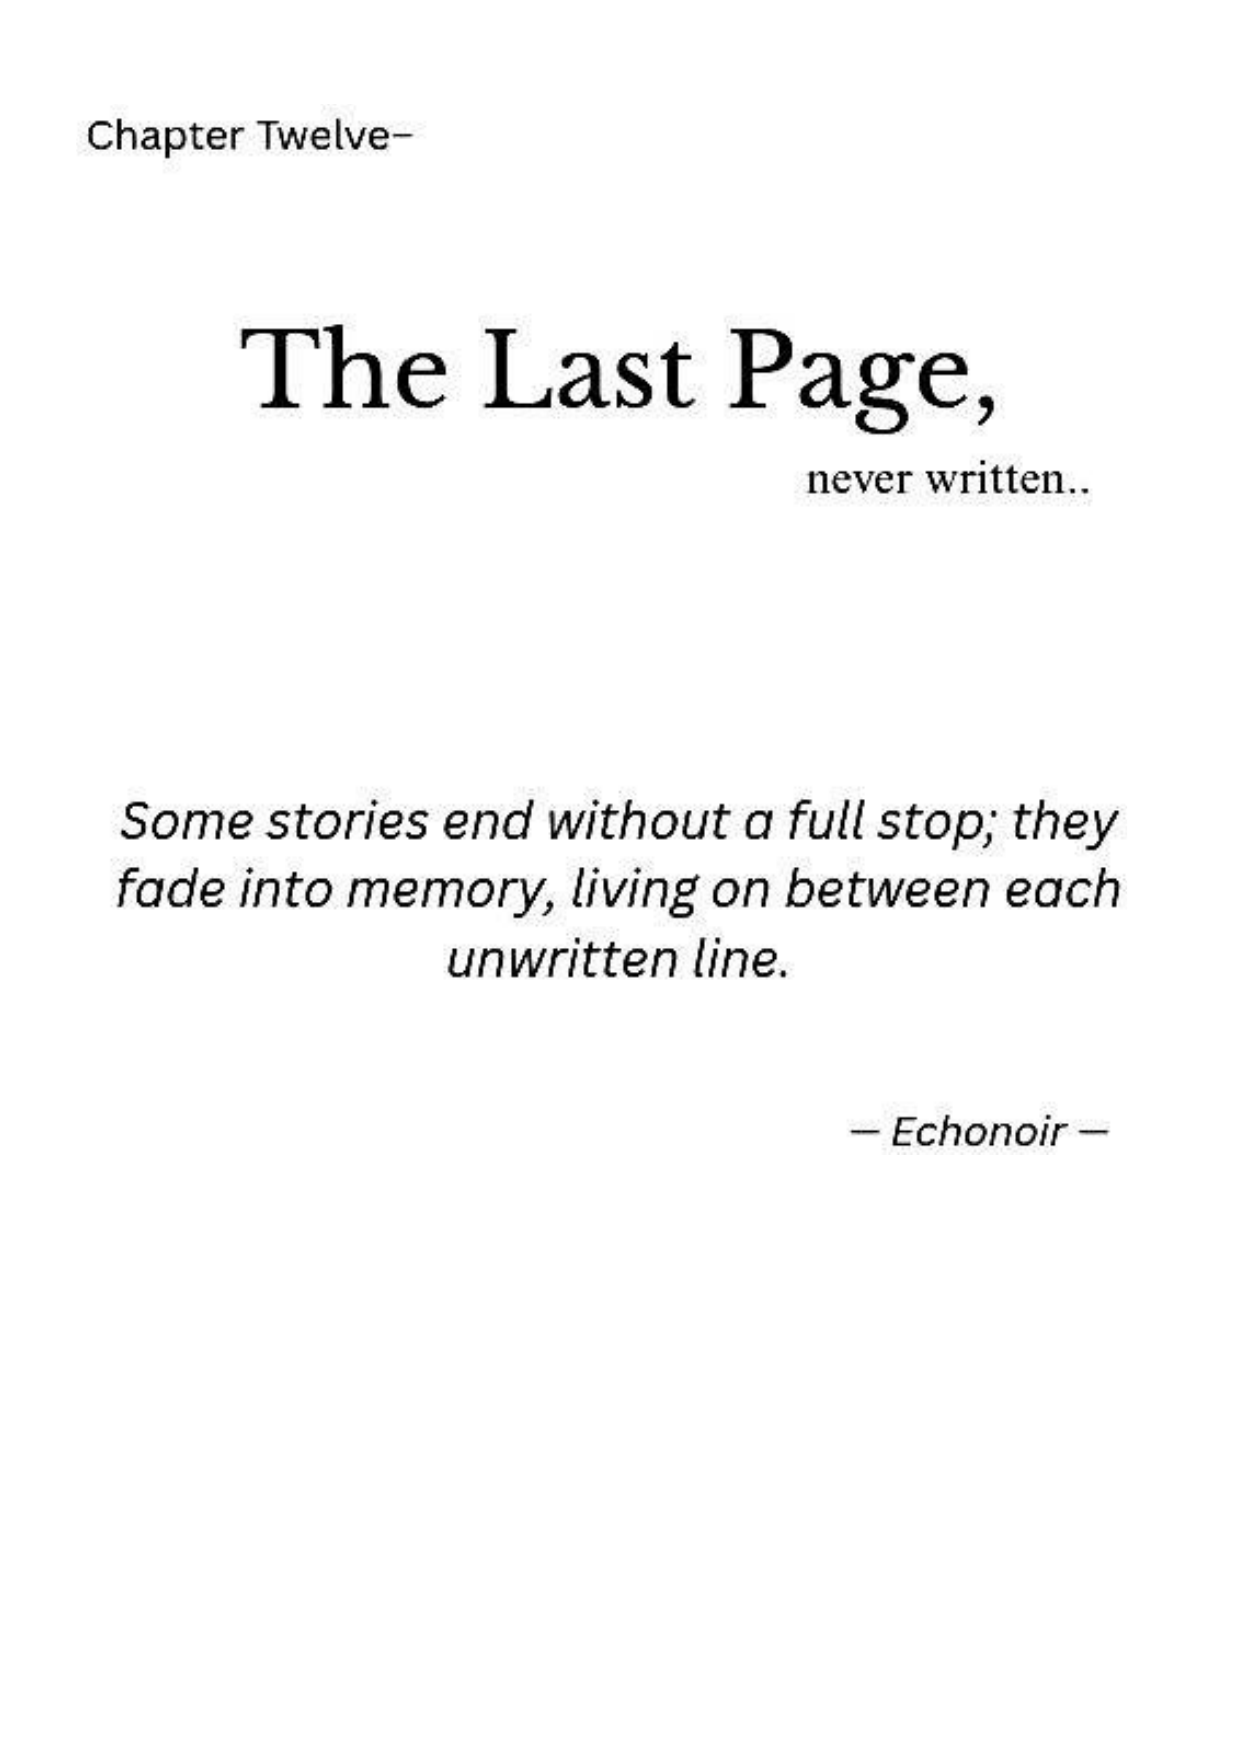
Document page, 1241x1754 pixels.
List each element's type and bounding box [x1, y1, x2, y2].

picture [76, 104, 1128, 1155]
